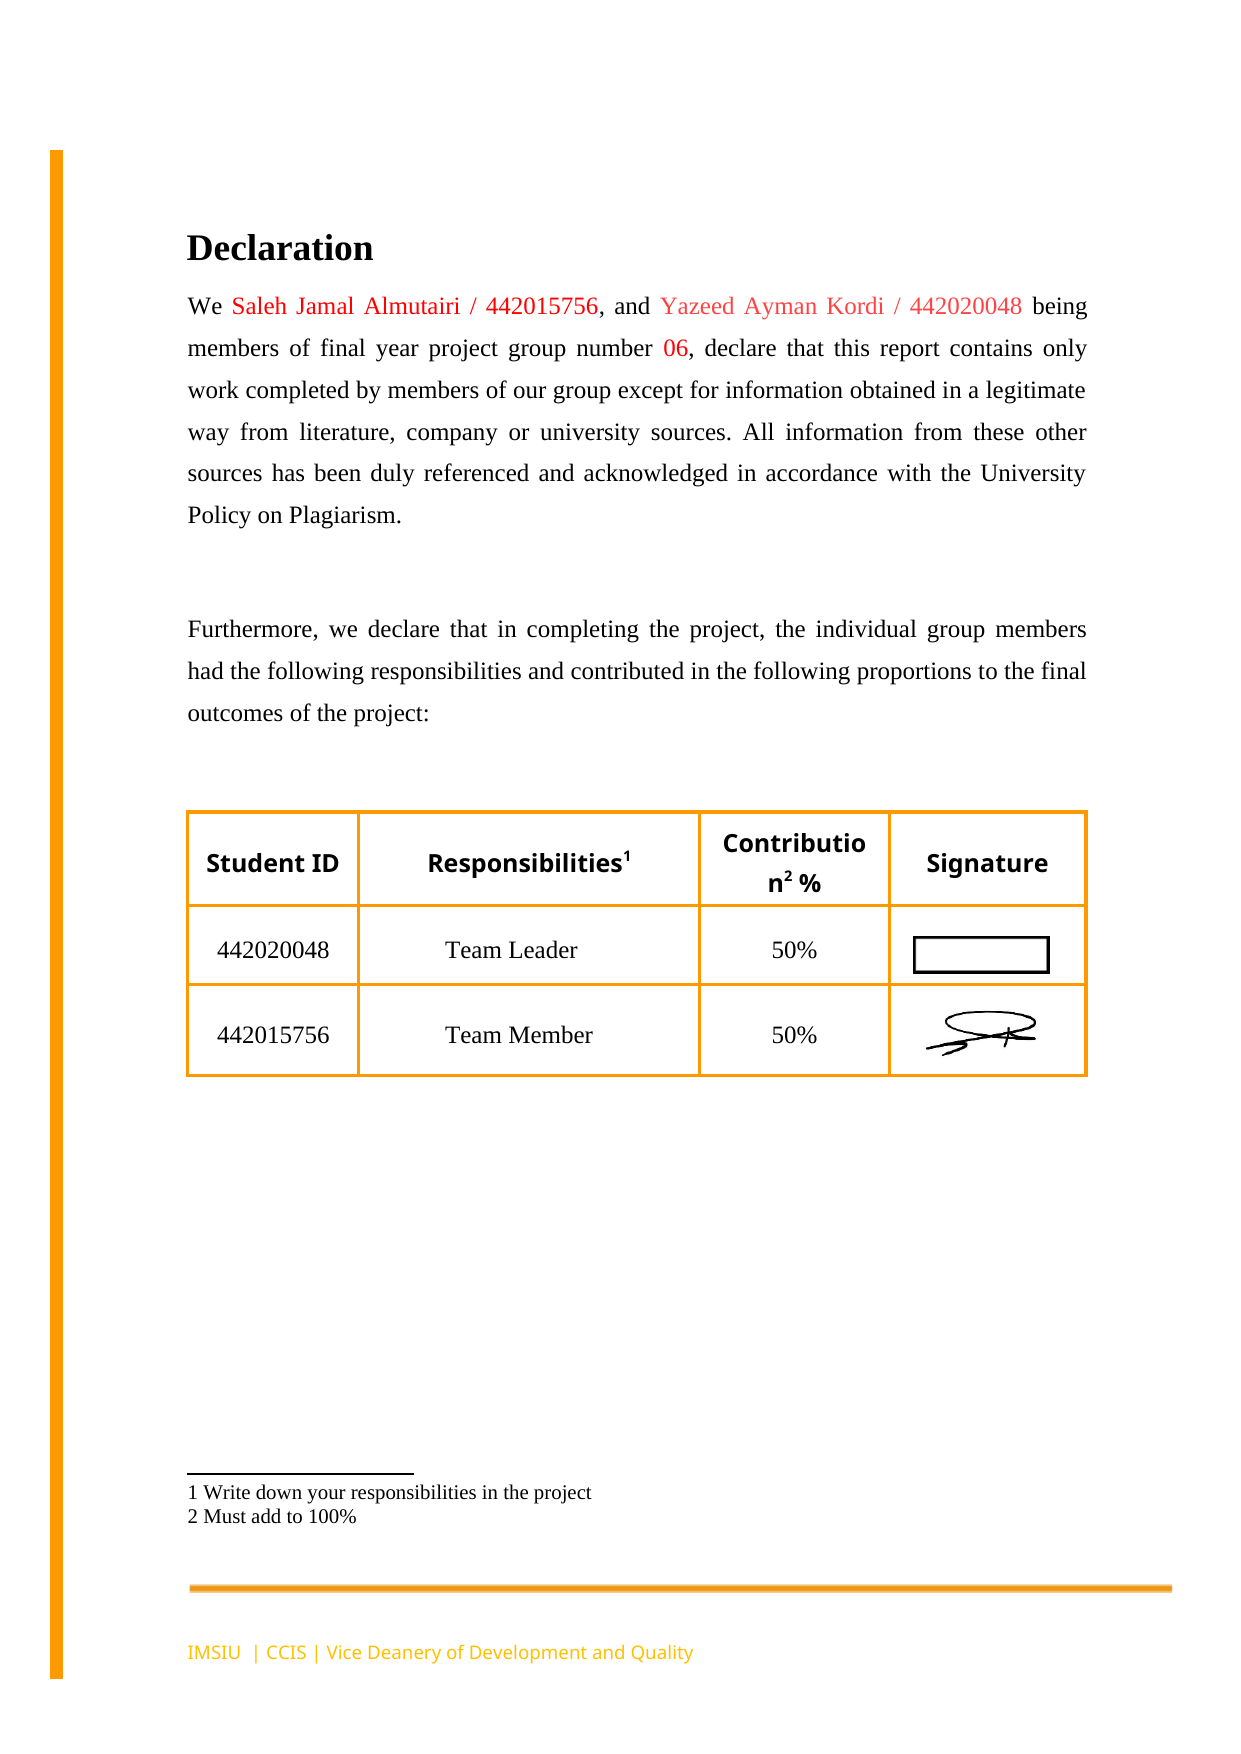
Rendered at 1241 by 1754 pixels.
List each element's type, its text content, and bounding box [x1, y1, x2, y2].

picture [913, 936, 1050, 974]
table_cell Team Leader [360, 907, 698, 983]
text Furthermore, we declare that in completing the project, the individual group members had the following responsibilities and contributed in the following proportions to the final outcomes of the project: [187, 614, 1087, 726]
table_cell Team Member [360, 986, 698, 1074]
table_cell 50% [701, 986, 888, 1074]
table_header Responsibilities [360, 814, 698, 903]
picture [901, 998, 1074, 1070]
table_header Signature [891, 814, 1084, 903]
table_cell 442015756 [189, 986, 357, 1074]
text We Saleh Jamal Almutairi / 442015756, and Yazeed Ayman Kordi / 442020048 being members of final year project group number 06, declare that this report contains only work completed by members of our group except for information obtained in a legitimate way from literature, company or university sources. All information from these other sources has been duly referenced and acknowledged in accordance with the University Policy on Plagiarism. [187, 291, 1087, 529]
table_header Student ID [189, 814, 357, 903]
table_cell [891, 907, 1084, 983]
table_header Contribution % [701, 814, 888, 903]
picture [187, 1583, 1177, 1593]
subtitle Declaration [186, 226, 1092, 269]
table_cell [891, 986, 1084, 1074]
table_cell 50% [701, 907, 888, 983]
table_cell 442020048 [189, 907, 357, 983]
